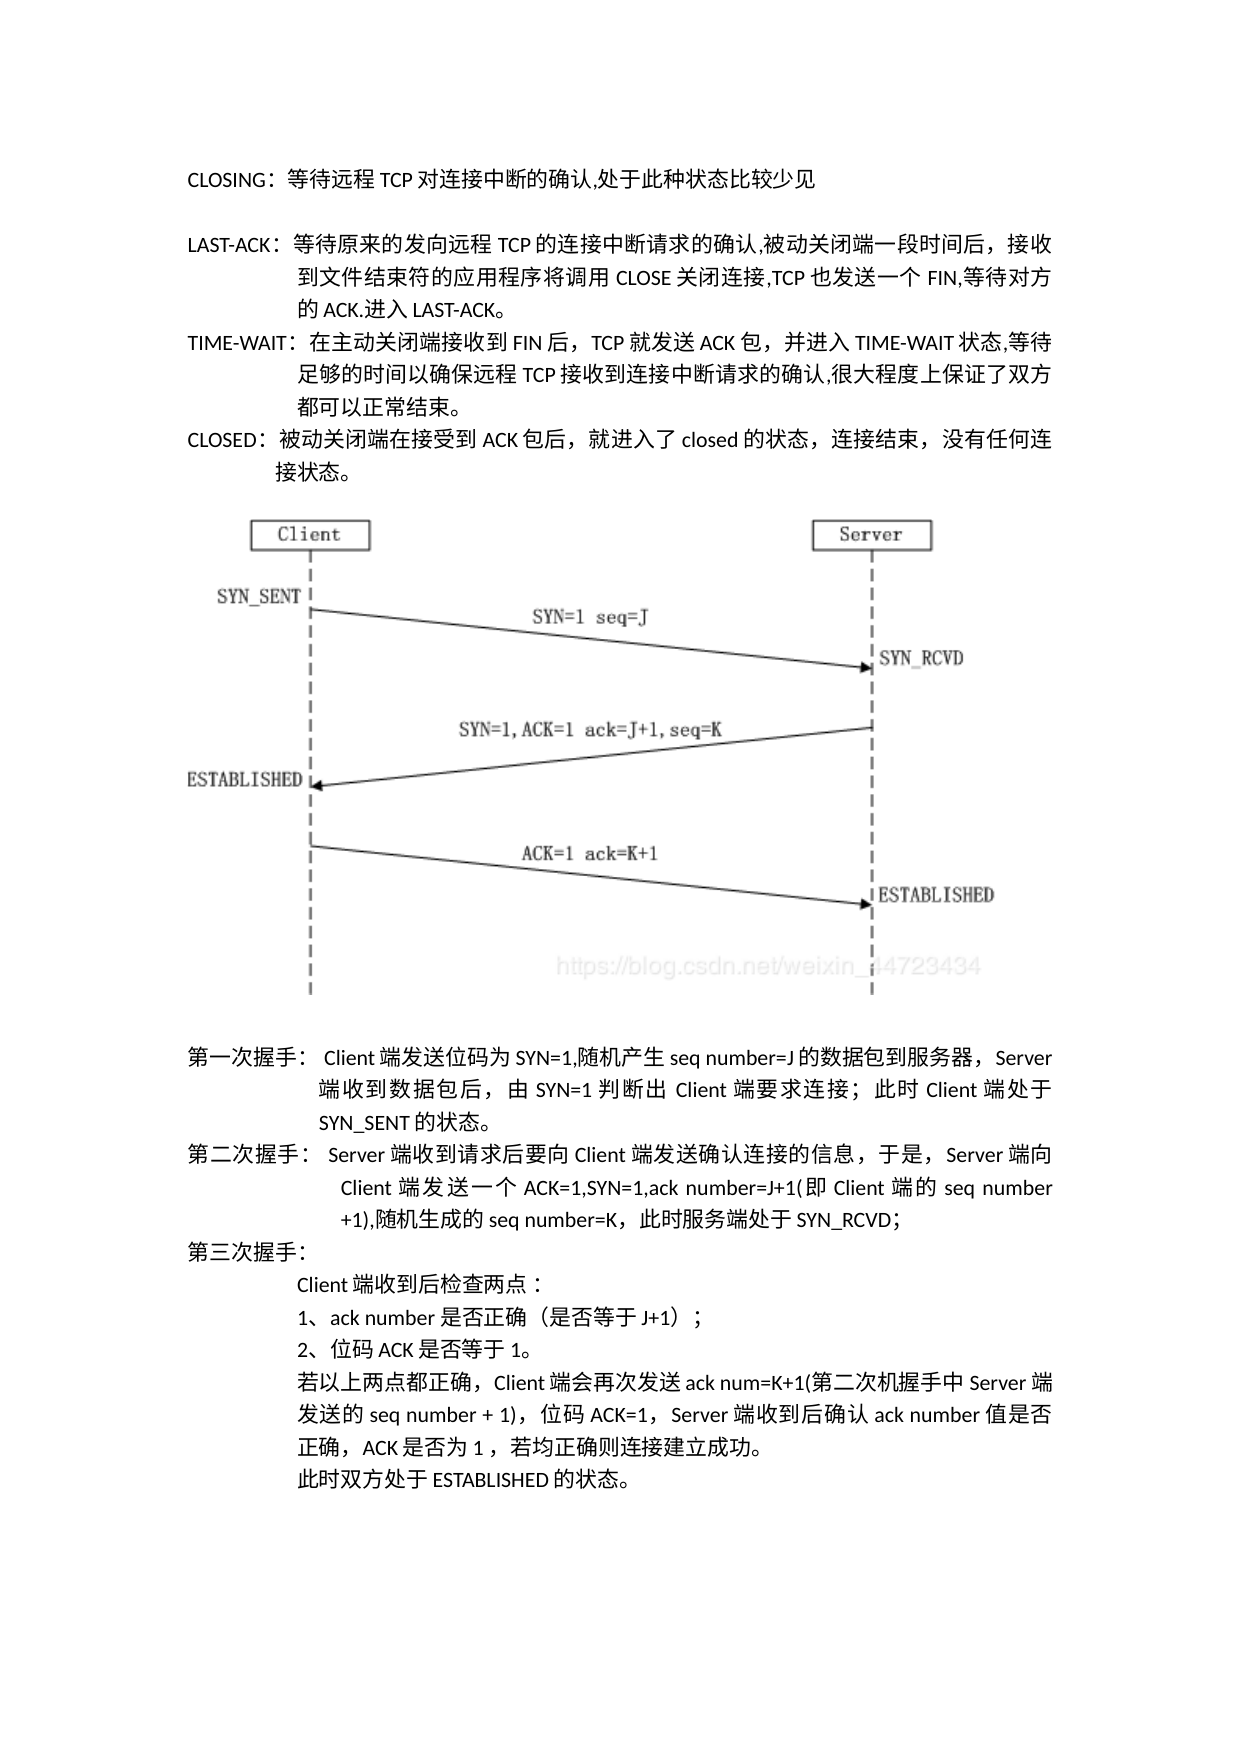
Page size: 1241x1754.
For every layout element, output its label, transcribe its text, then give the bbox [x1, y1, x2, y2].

text 第三次握手： [187, 1234, 1053, 1267]
picture [187, 519, 996, 995]
text LAST-ACK：等待原来的发向远程TCP的连接中断请求的确认,被动关闭端一段时间后，接收到文件结束符的应用程序将调用CLOSE关闭连接,TCP也发送一个 FIN,等待对方的ACK.进入LAST-ACK。 [187, 227, 1053, 324]
text CLOSING：等待远程TCP对连接中断的确认,处于此种状态比较少见 [187, 162, 1053, 194]
text 第二次握手： Server端收到请求后要向Client端发送确认连接的信息，于是，Server端向Client端发送一个ACK=1,SYN=1,ack number=J+1(即Client端的seq number +1),随机生成的seq number=K，此时服务端处于SYN_RCVD； [187, 1137, 1053, 1234]
text 1、ack number 是否正确（是否等于J+1）； [187, 1299, 1053, 1332]
text 若以上两点都正确，Client端会再次发送ack num=K+1(第二次机握手中 Server端发送的seq number + 1)，位码ACK=1，Server端收到后确认ack number值是否正确，ACK是否为1 ，若均正确则连接建立成功。 [297, 1364, 1053, 1462]
text 第一次握手： Client端发送位码为SYN=1,随机产生seq number=J的数据包到服务器，Server端收到数据包后，由SYN=1判断出 Client端要求连接；此时Client端处于SYN_SENT的状态。 [187, 1039, 1053, 1137]
text CLOSED：被动关闭端在接受到ACK包后，就进入了closed的状态，连接结束，没有任何连接状态。 [187, 422, 1053, 487]
text Client端收到后检查两点 ： [187, 1267, 1053, 1299]
text TIME-WAIT：在主动关闭端接收到FIN后，TCP就发送ACK包，并进入TIME-WAIT状态,等待足够的时间以确保远程TCP接收到连接中断请求的确认,很大程度上保证了双方都可以正常结束。 [187, 324, 1053, 422]
text 2、位码ACK是否等于1。 [187, 1332, 1053, 1364]
text 此时双方处于ESTABLISHED的状态。 [187, 1462, 1053, 1494]
